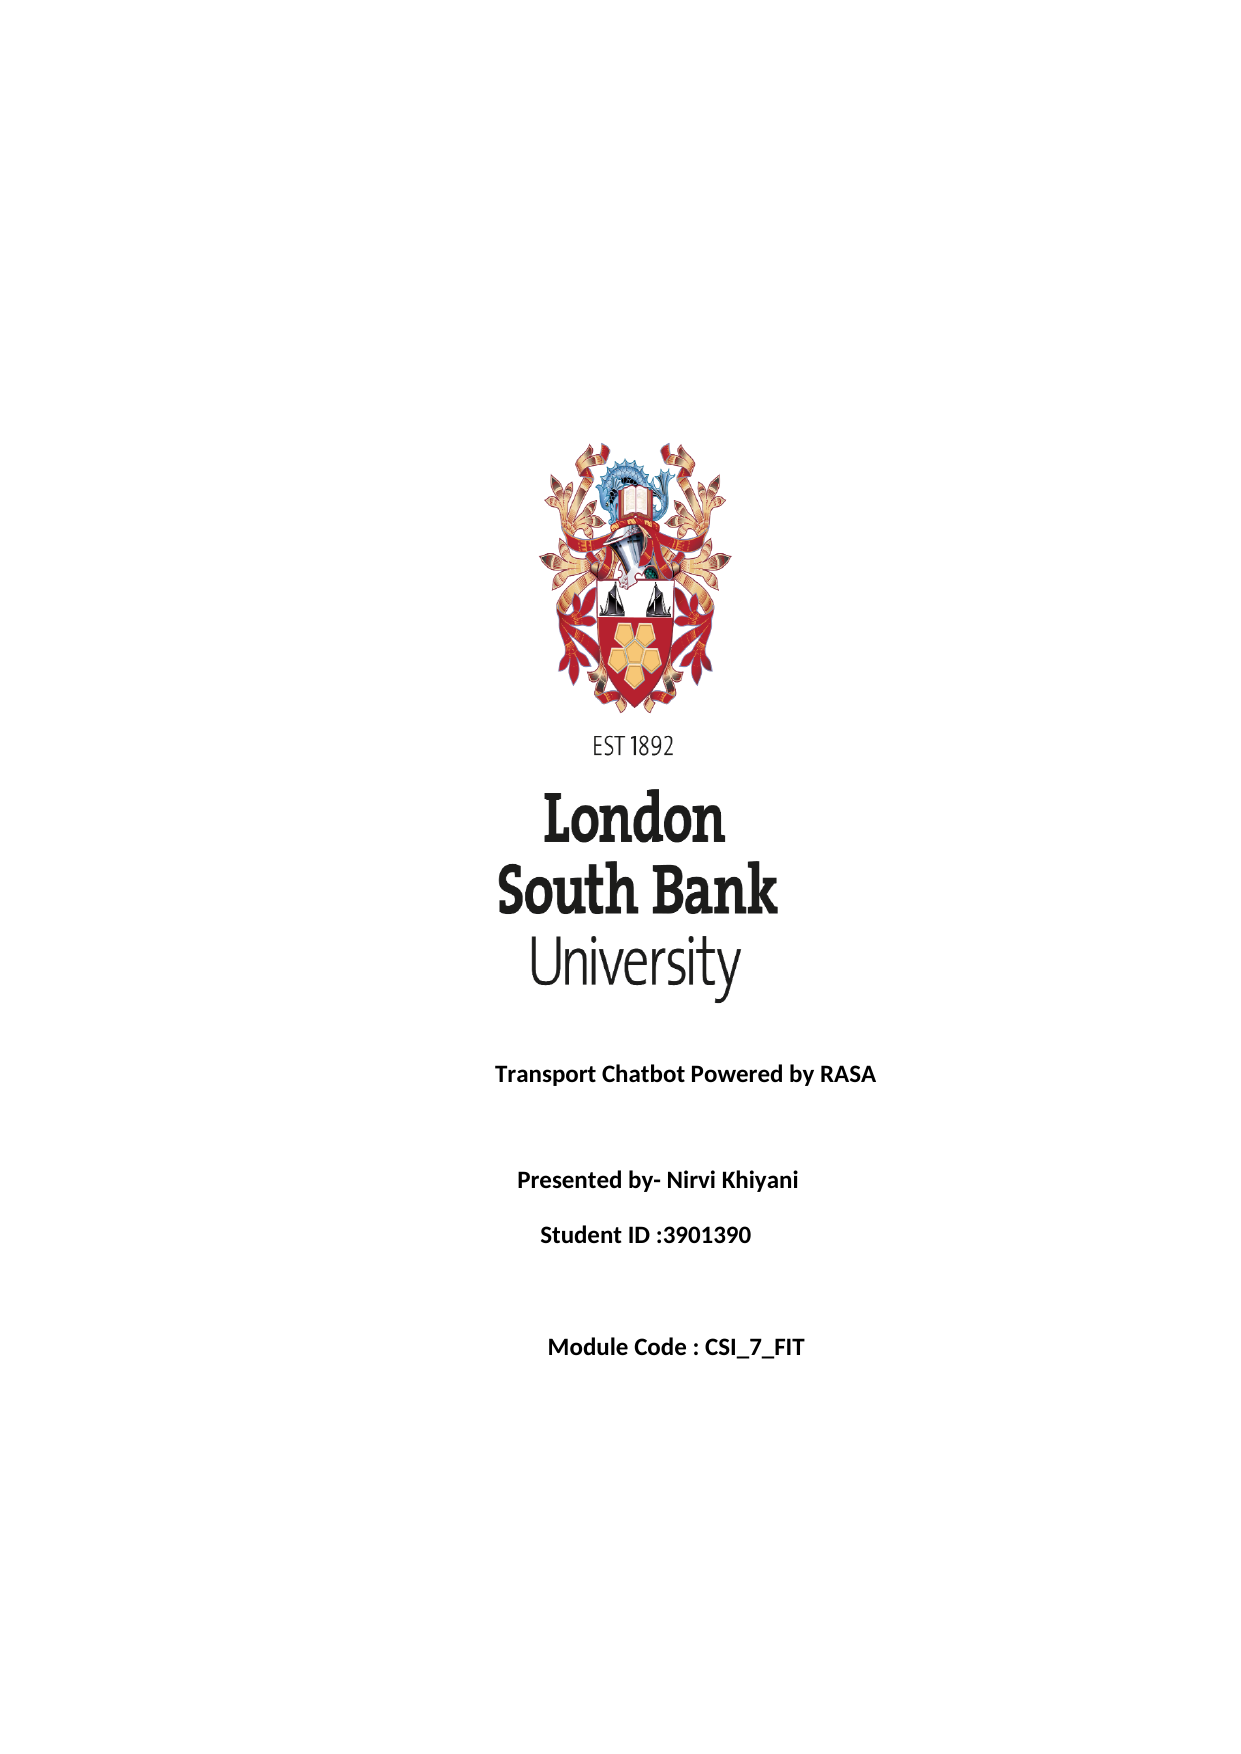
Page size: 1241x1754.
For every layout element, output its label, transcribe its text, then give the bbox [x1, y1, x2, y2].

text Student ID :3901390 [150, 1219, 1090, 1250]
text Module Code : CSI_7_FIT [150, 1331, 1090, 1362]
picture [390, 403, 879, 1034]
text Transport Chatbot Powered by RASA [150, 1058, 1090, 1088]
text Presented by- Nirvi Khiyani [150, 1164, 1090, 1194]
